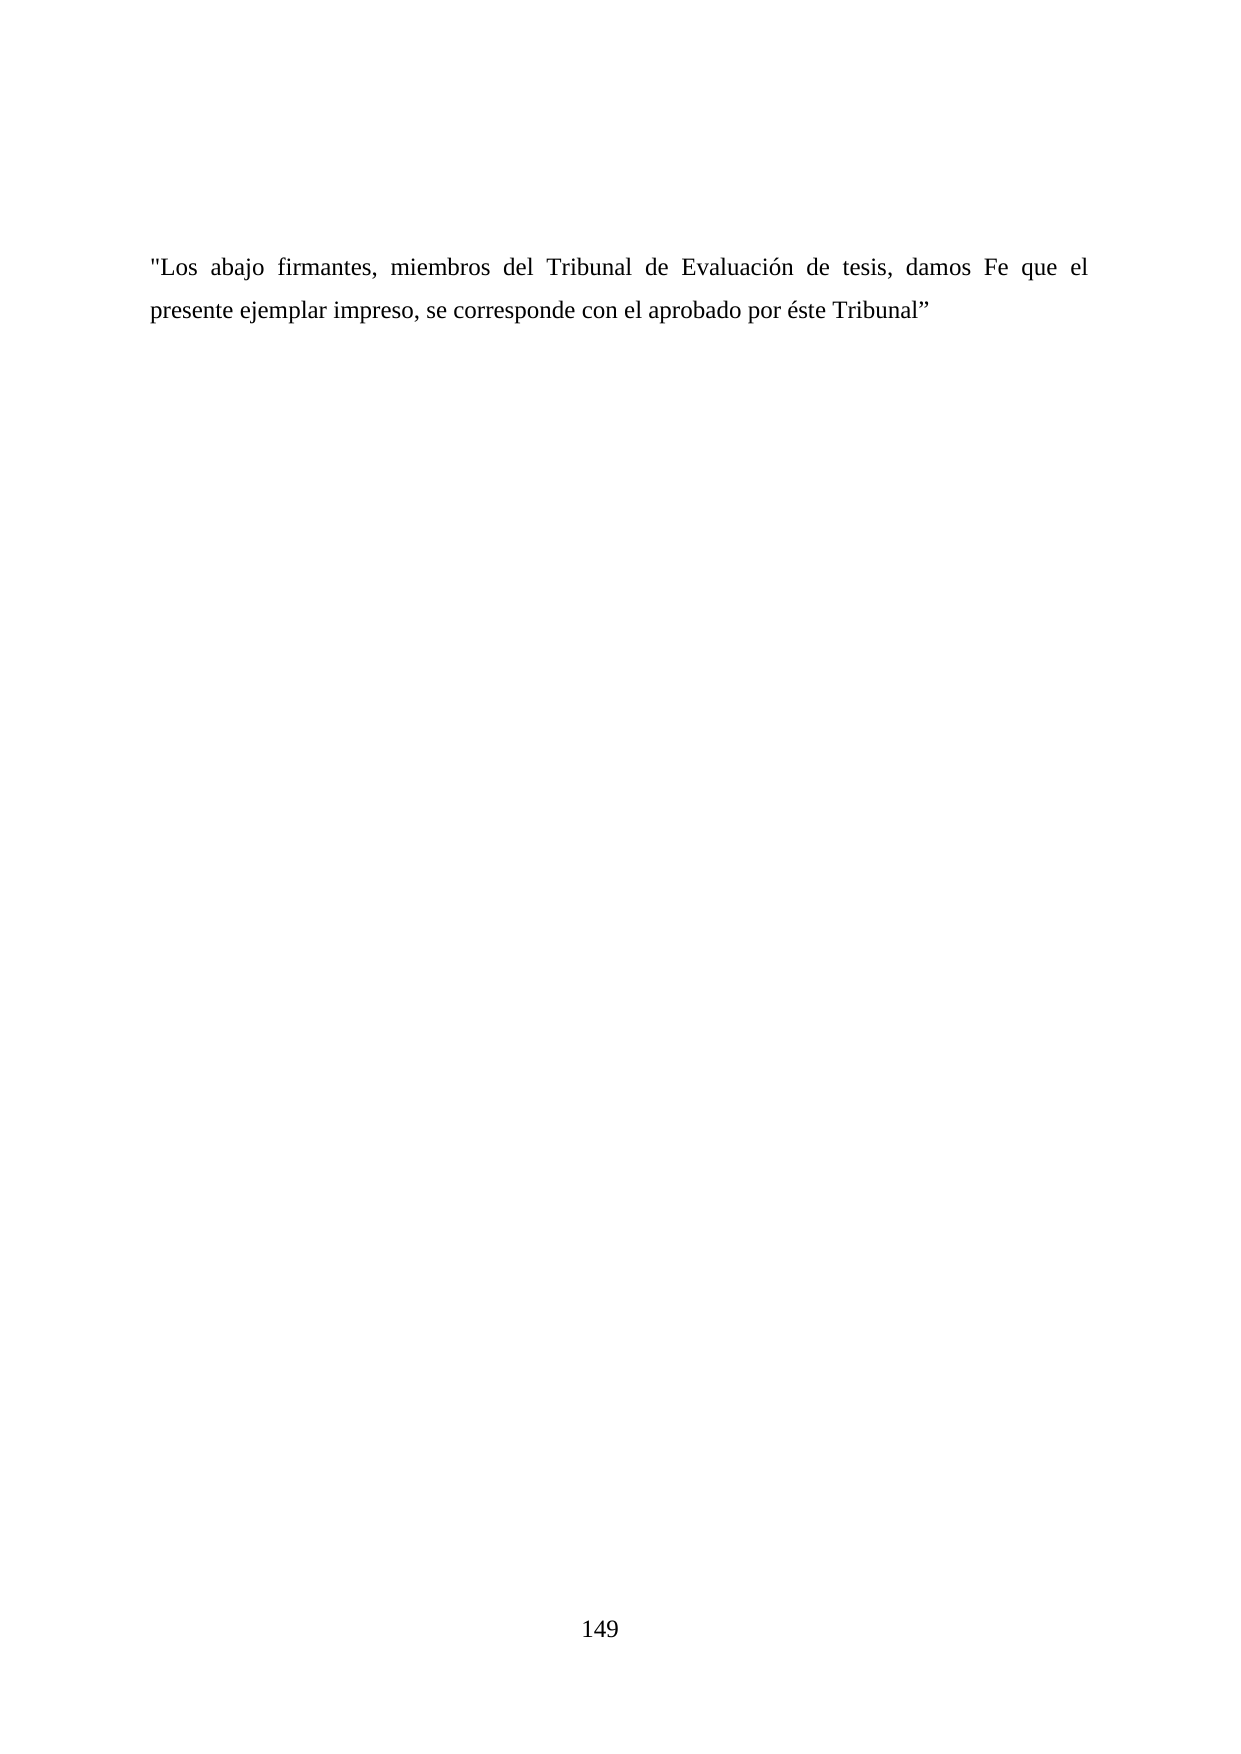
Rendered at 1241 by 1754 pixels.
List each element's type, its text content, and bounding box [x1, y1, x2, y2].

text "Los abajo firmantes, miembros del Tribunal de Evaluación de tesis, damos Fe que el presente ejemplar impreso, se corresponde con el aprobado por éste Tribunal” [150, 252, 1090, 324]
